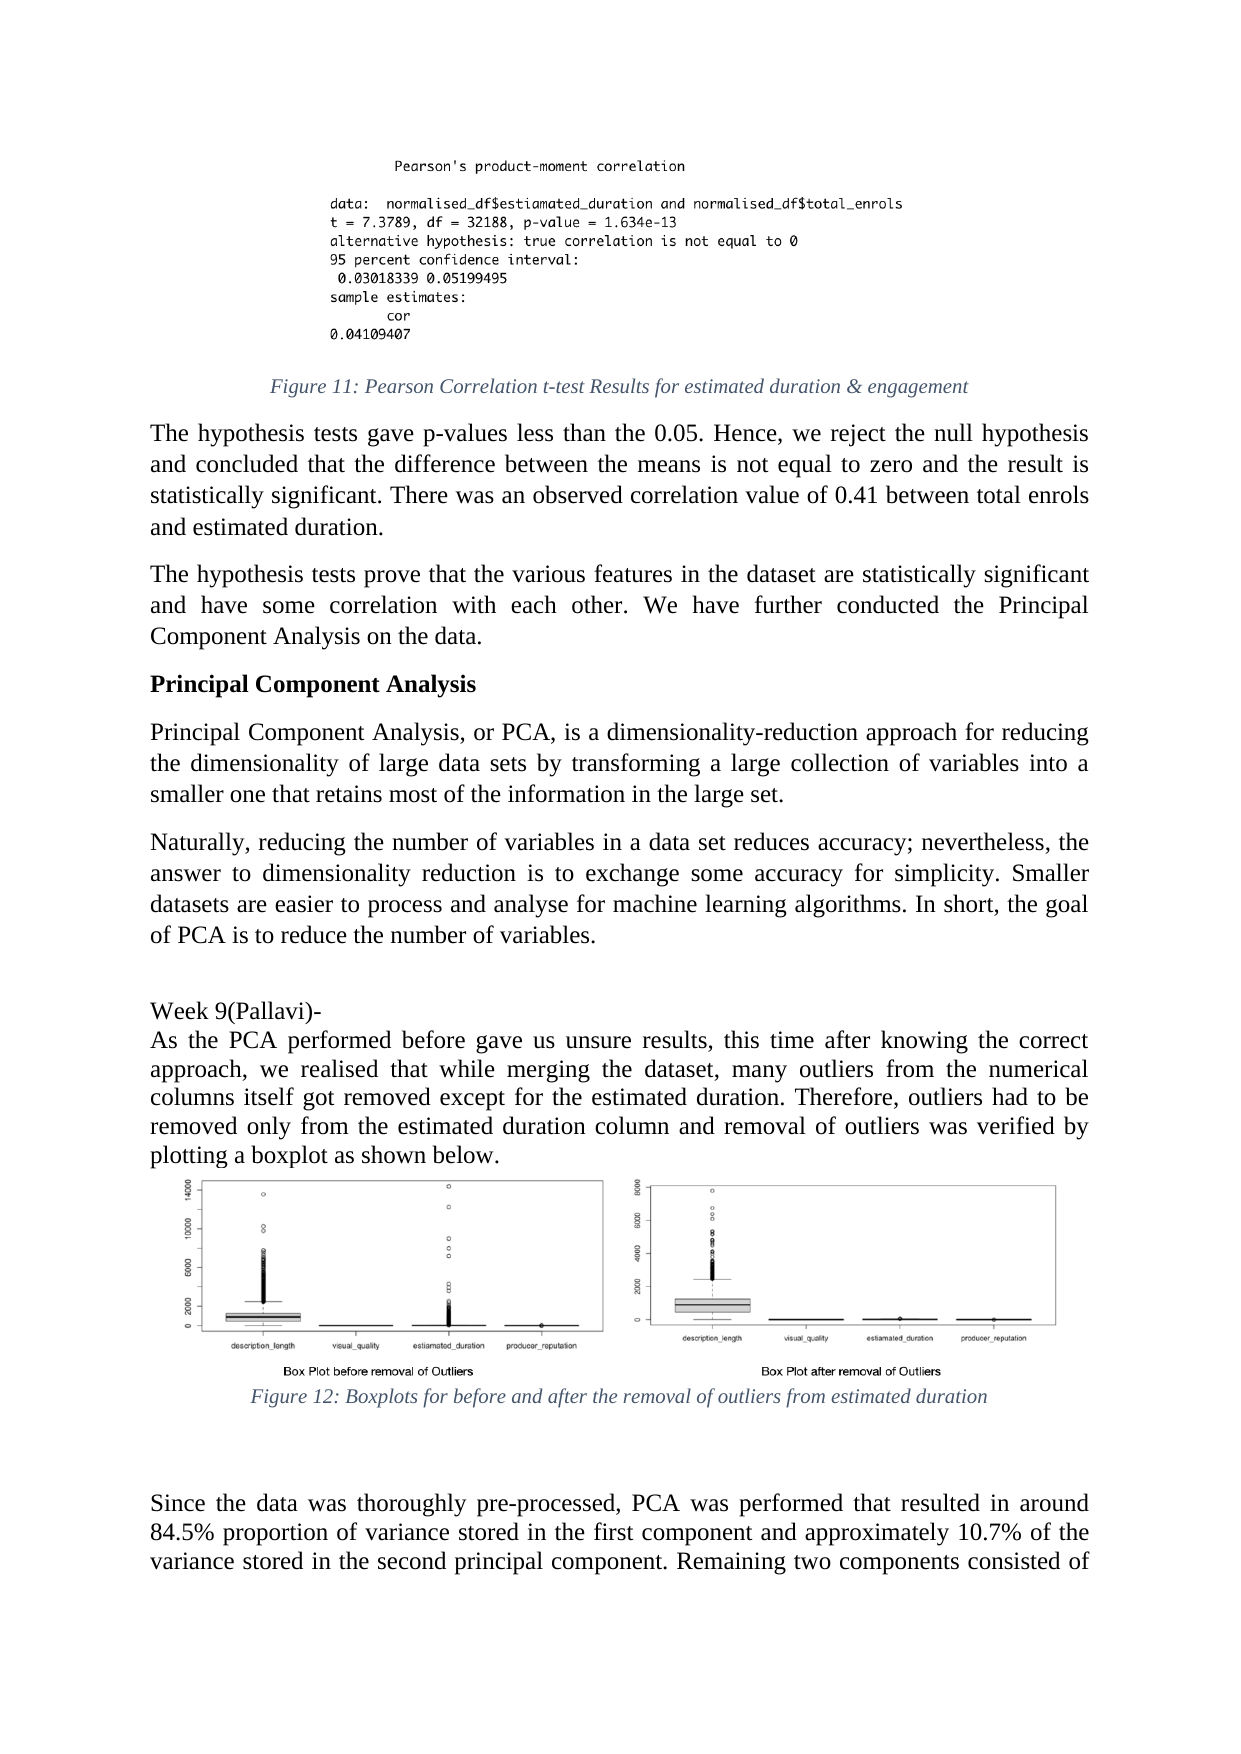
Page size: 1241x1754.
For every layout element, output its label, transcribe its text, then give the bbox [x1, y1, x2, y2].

text Naturally, reducing the number of variables in a data set reduces accuracy; nevertheless, the answer to dimensionality reduction is to exchange some accuracy for simplicity. Smaller datasets are easier to process and analyse for machine learning algorithms. In short, the goal of PCA is to reduce the number of variables. [150, 827, 1090, 948]
text Figure 12: Boxplots for before and after the removal of outliers from estimated duration [150, 1384, 1090, 1408]
picture [330, 150, 910, 355]
text The hypothesis tests gave p-values less than the 0.05. Hence, we reject the null hypothesis and concluded that the difference between the means is not equal to zero and the result is statistically significant. There was an observed correlation value of 0.41 between total enrols and estimated duration. [150, 418, 1090, 540]
text The hypothesis tests prove that the various features in the dataset are statistically significant and have some correlation with each other. We have further conducted the Principal Component Analysis on the data. [150, 559, 1090, 650]
text Week 9(Pallavi)- [150, 996, 1090, 1025]
text Figure 11: Pearson Correlation t-test Results for estimated duration & engagement [150, 374, 1090, 398]
text Principal Component Analysis [150, 669, 1090, 698]
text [150, 1488, 1090, 1575]
text As the PCA performed before gave us unsure results, this time after knowing the correct approach, we realised that while merging the dataset, many outliers from the numerical columns itself got removed except for the estimated duration. Therefore, outliers had to be removed only from the estimated duration column and removal of outliers was verified by plotting a boxplot as shown below. [150, 1025, 1090, 1169]
picture [174, 1168, 1067, 1385]
text Principal Component Analysis, or PCA, is a dimensionality-reduction approach for reducing the dimensionality of large data sets by transforming a large collection of variables into a smaller one that retains most of the information in the large set. [150, 717, 1090, 808]
